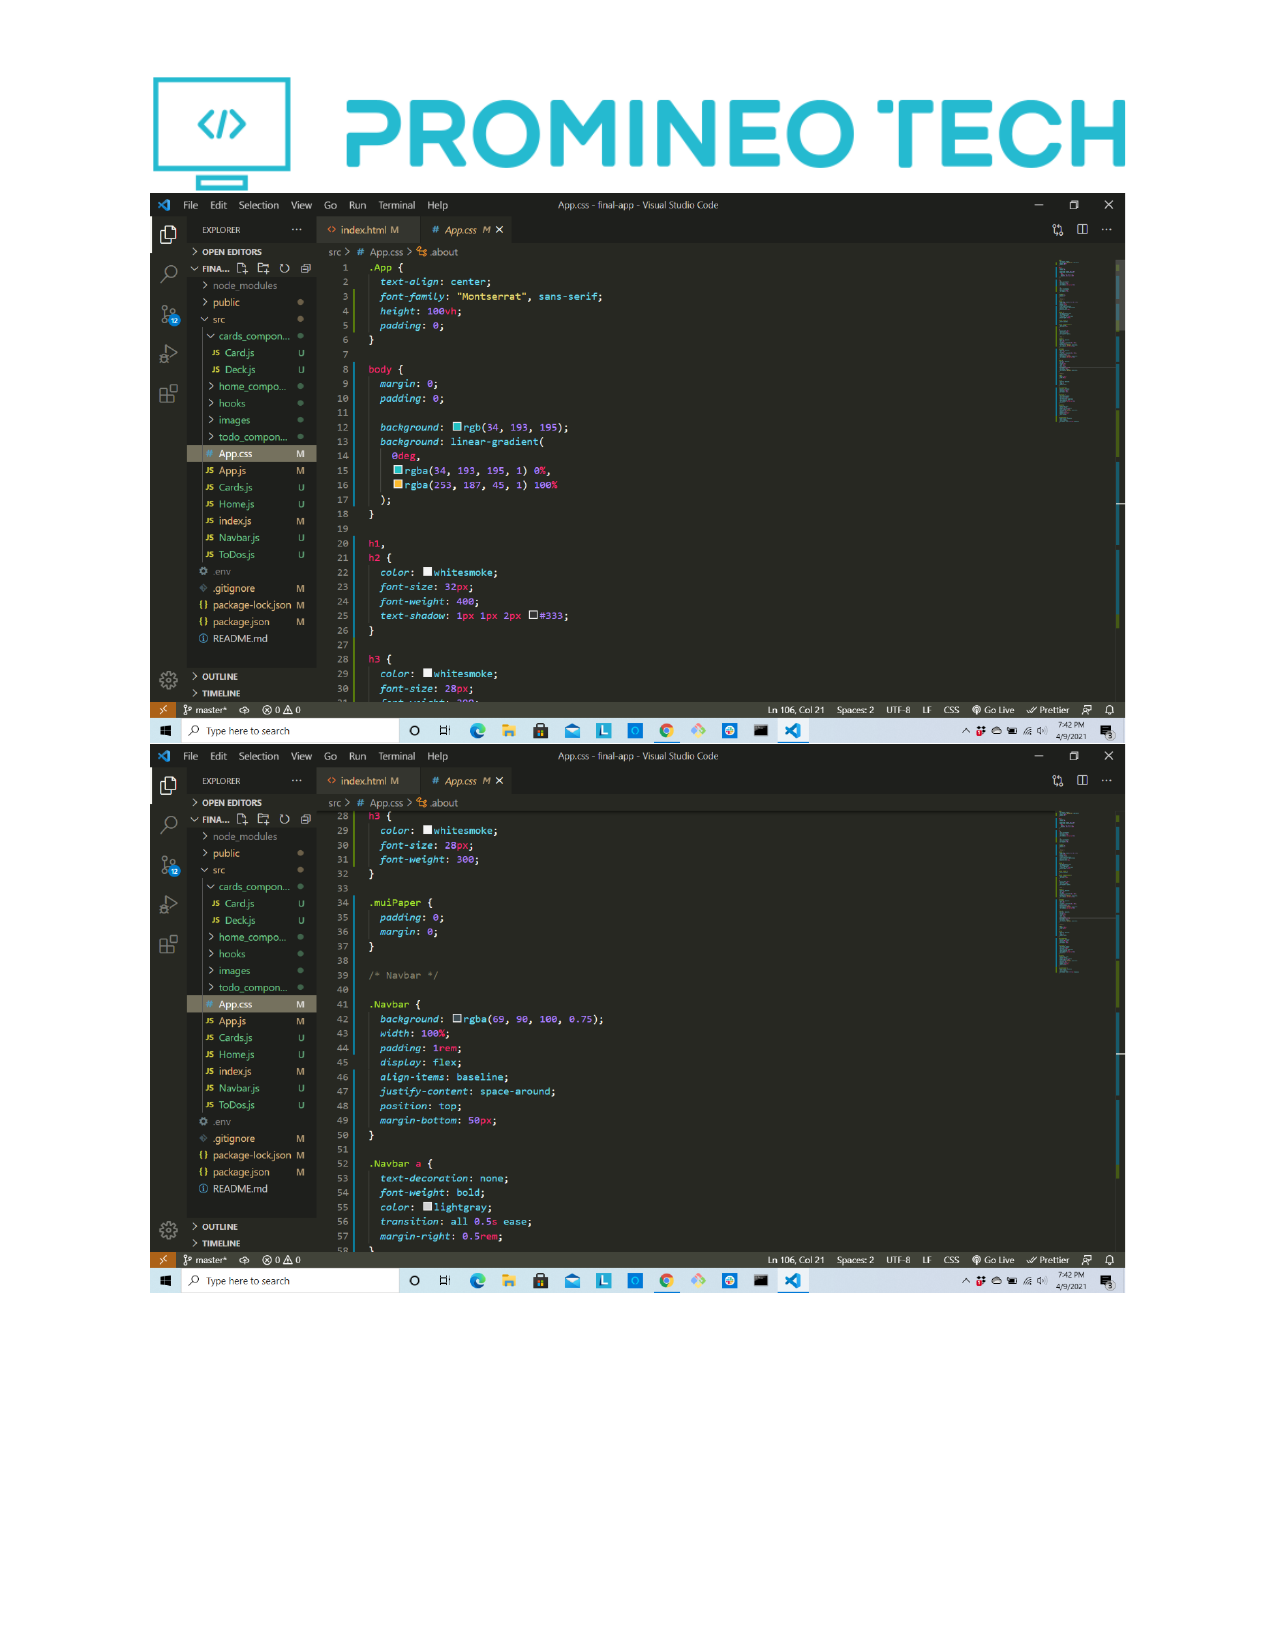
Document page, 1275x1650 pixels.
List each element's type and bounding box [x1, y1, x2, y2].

picture [150, 744, 1125, 1293]
picture [150, 75, 1125, 743]
